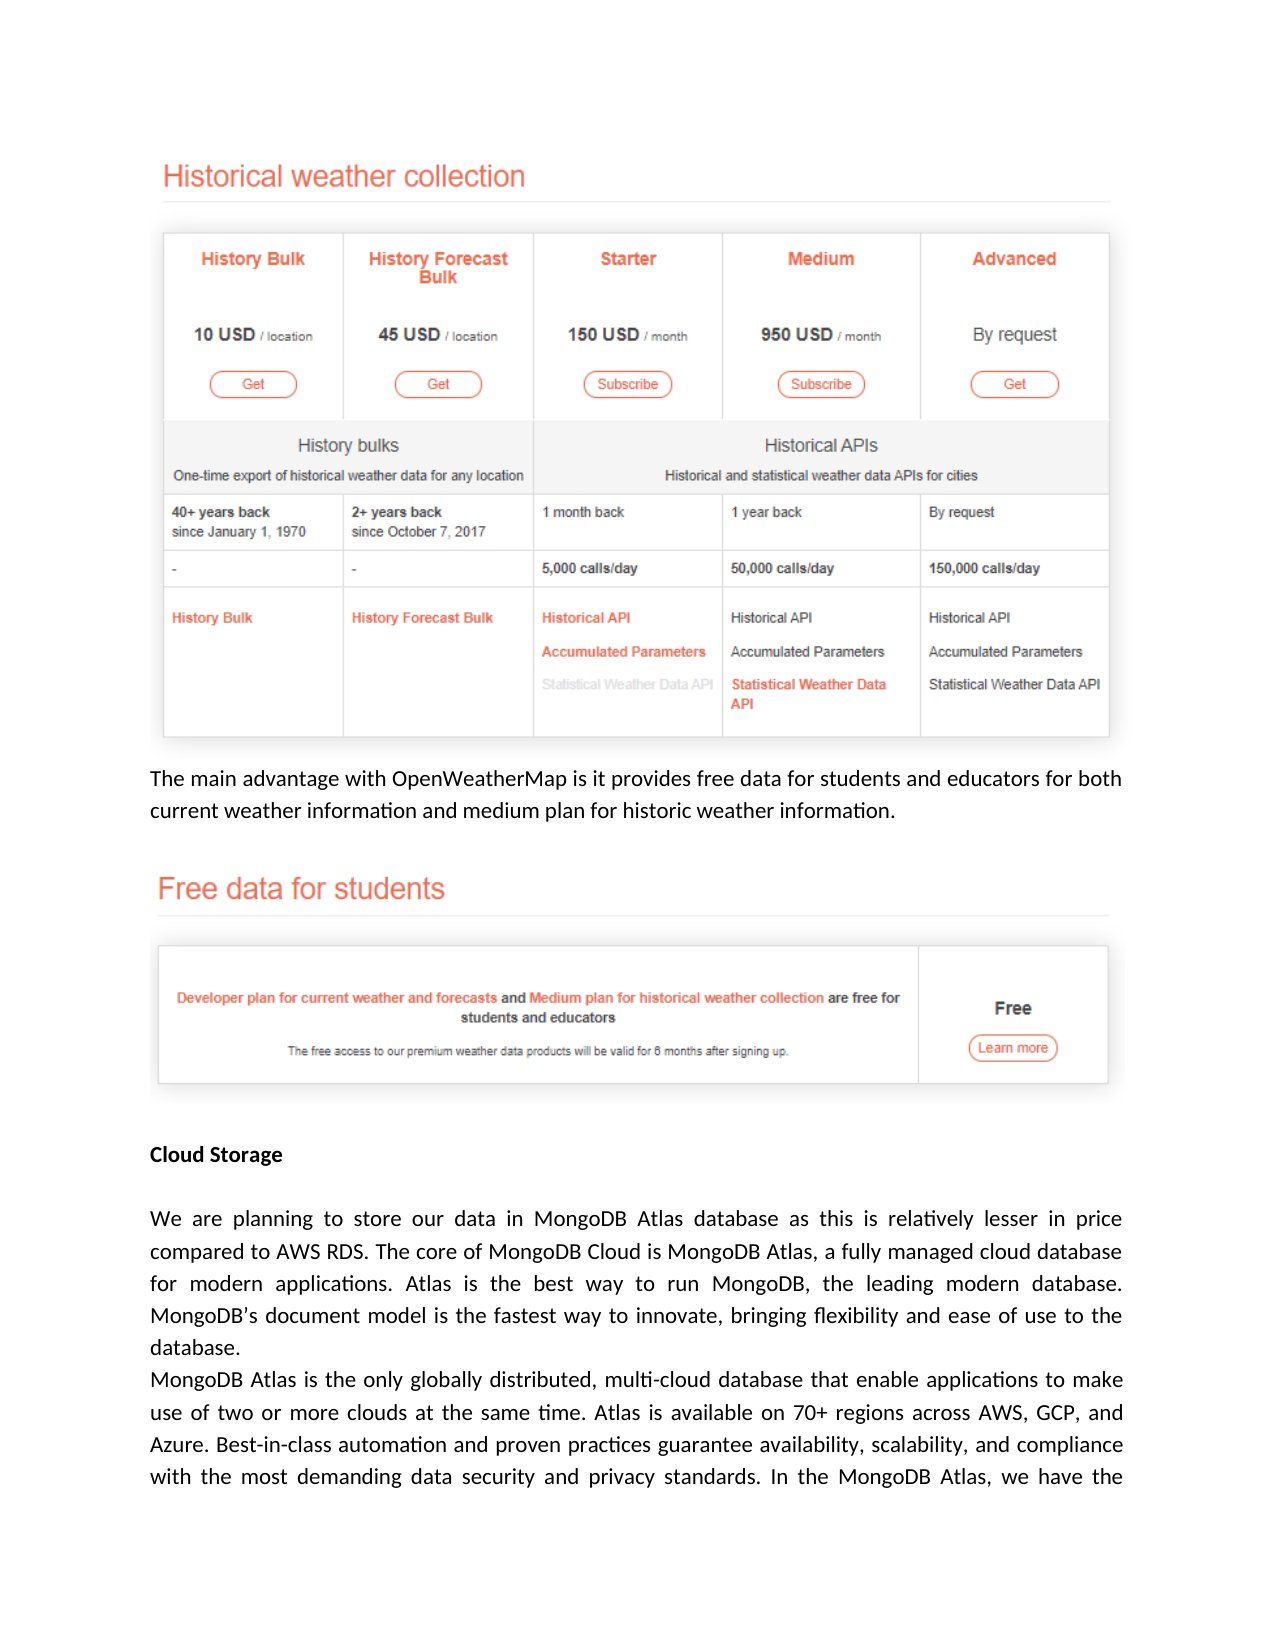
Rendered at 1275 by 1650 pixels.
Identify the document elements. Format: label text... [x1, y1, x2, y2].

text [150, 1366, 1125, 1490]
picture [150, 860, 1125, 1104]
text We are planning to store our data in MongoDB Atlas database as this is relatively lesser in price compared to AWS RDS. The core of MongoDB Cloud is MongoDB Atlas, a fully managed cloud database for modern applications. Atlas is the best way to run MongoDB, the leading modern database. MongoDB’s document model is the fastest way to innovate, bringing flexibility and ease of use to the database. [150, 1204, 1125, 1361]
text Cloud Storage [150, 1140, 1125, 1168]
text The main advantage with OpenWeatherMap is it provides free data for students and educators for both current weather information and medium plan for historic weather information. [150, 764, 1125, 824]
picture [150, 150, 1135, 760]
